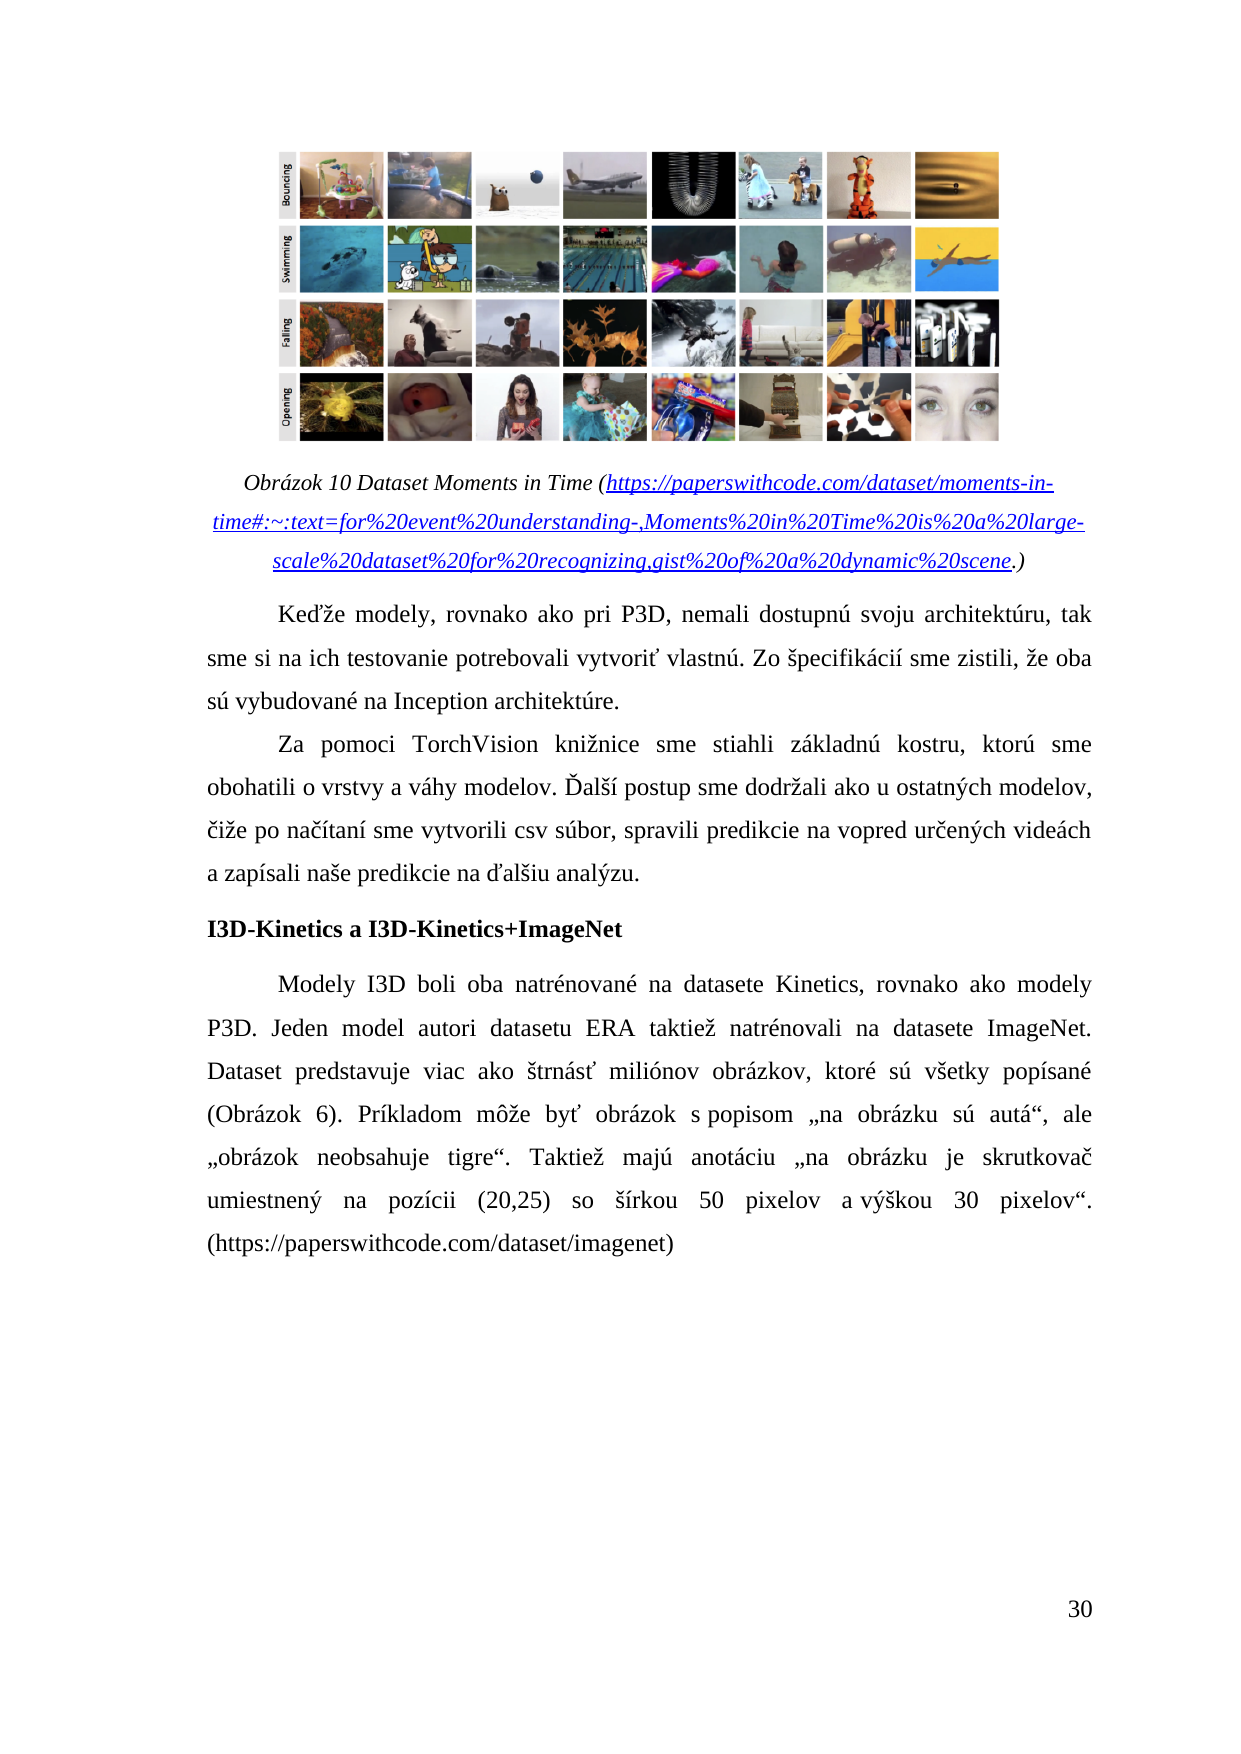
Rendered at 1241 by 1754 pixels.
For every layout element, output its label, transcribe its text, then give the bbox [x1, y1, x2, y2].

picture [277, 147, 1000, 442]
subtitle I3D-Kinetics a I3D-Kinetics+ImageNet [207, 914, 1092, 943]
text Modely I3D boli oba natrénované na datasete Kinetics, rovnako ako modely P3D. Jeden model autori datasetu ERA taktiež natrénovali na datasete ImageNet. Dataset predstavuje viac ako štrnásť miliónov obrázkov, ktoré sú všetky popísané (Obrázok 6). Príkladom môže byť obrázok s popisom „na obrázku sú autá“, ale „obrázok neobsahuje tigre“. Taktiež majú anotáciu „na obrázku je skrutkovač umiestnený na pozícii (20,25) so šírkou 50 pixelov a výškou 30 pixelov“. (https://paperswithcode.com/dataset/imagenet) [207, 969, 1092, 1257]
text Za pomoci TorchVision knižnice sme stiahli základnú kostru, ktorú sme obohatili o vrstvy a váhy modelov. Ďalší postup sme dodržali ako u ostatných modelov, čiže po načítaní sme vytvorili csv súbor, spravili predikcie na vopred určených videách a zapísali naše predikcie na ďalšiu analýzu. [207, 729, 1092, 887]
text Obrázok 10 Dataset Moments in Time (https://paperswithcode.com/dataset/moments-in-time#:~:text=for%20event%20understanding-,Moments%20in%20Time%20is%20a%20large-scale%20dataset%20for%20recognizing,gist%20of%20a%20dynamic%20scene.) [207, 468, 1092, 574]
text Keďže modely, rovnako ako pri P3D, nemali dostupnú svoju architektúru, tak sme si na ich testovanie potrebovali vytvoriť vlastnú. Zo špecifikácií sme zistili, že oba sú vybudované na Inception architektúre. [207, 599, 1092, 714]
